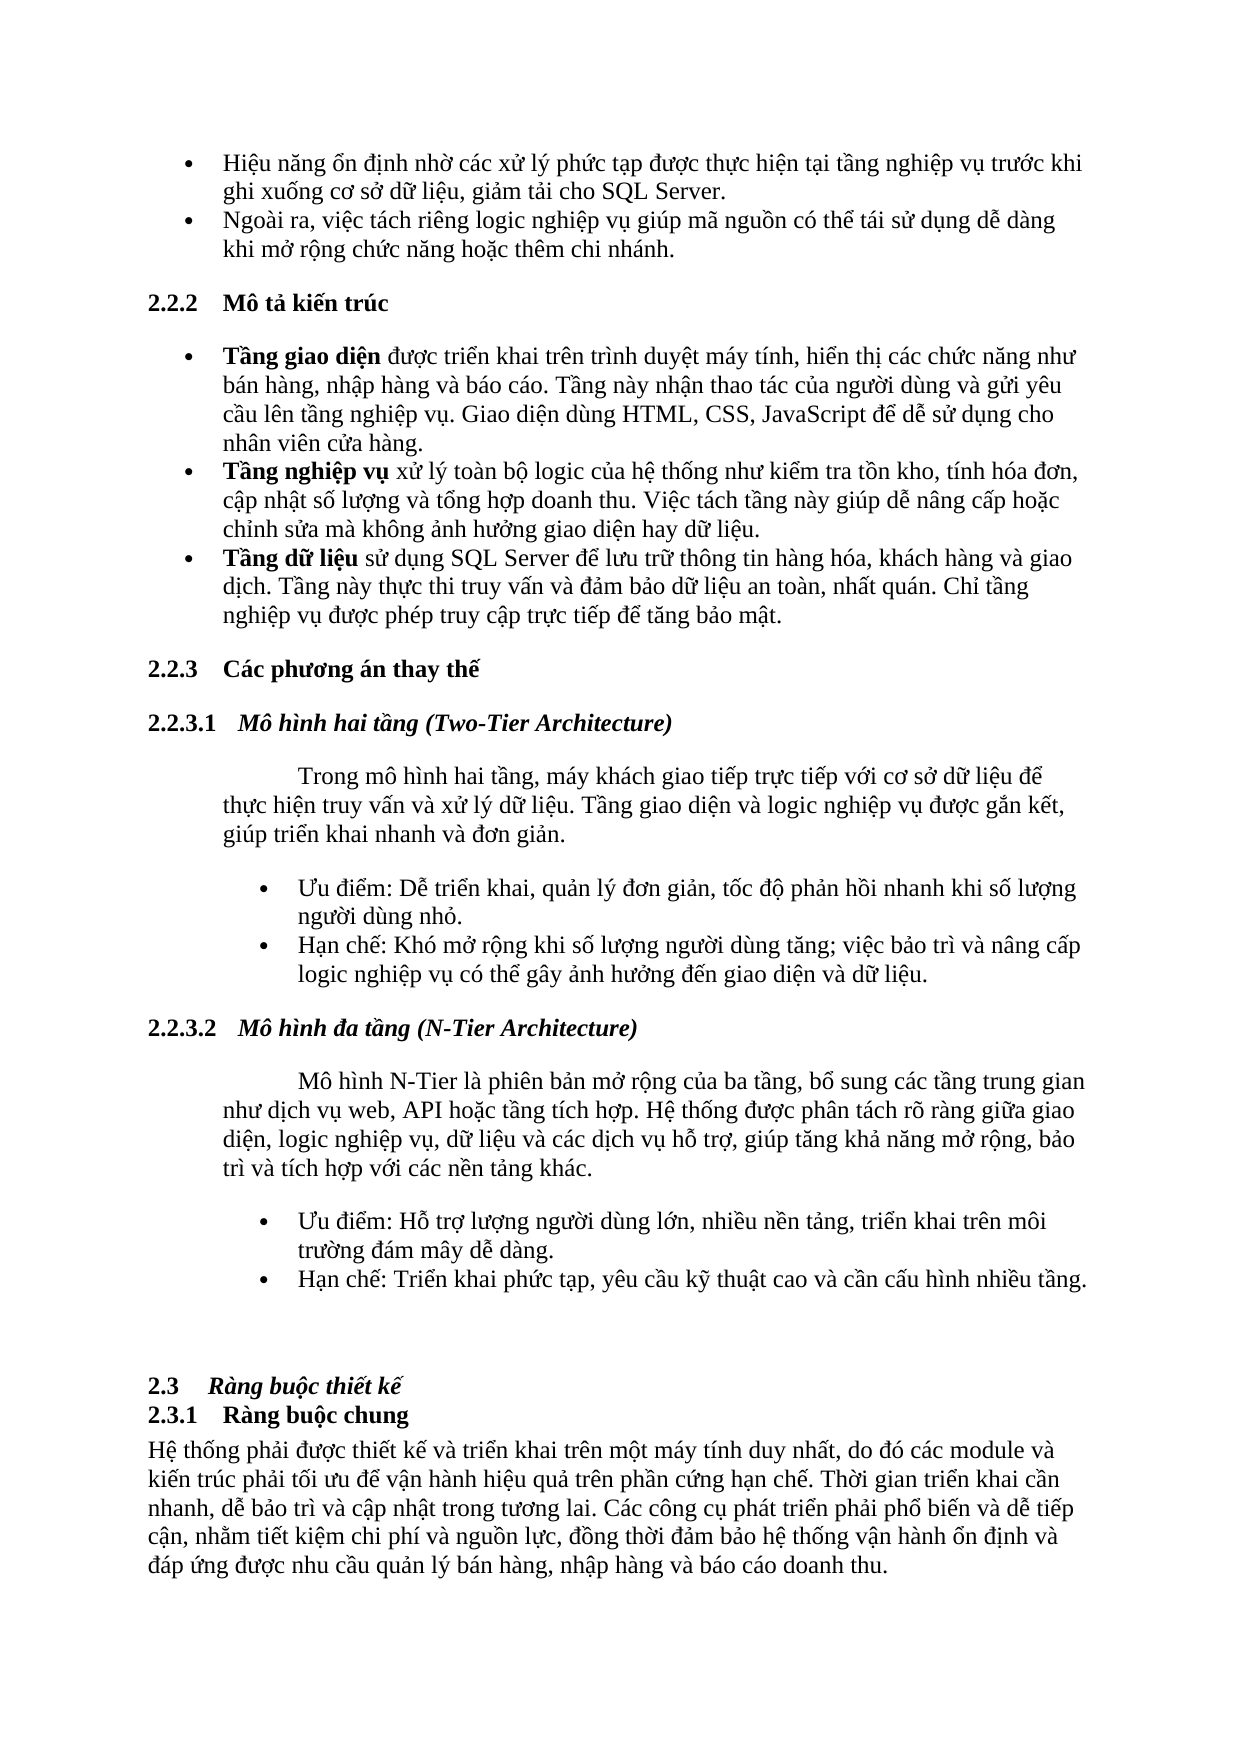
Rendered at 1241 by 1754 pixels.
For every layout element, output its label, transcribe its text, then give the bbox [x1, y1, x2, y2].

subtitle Mô hình đa tầng (N-Tier Architecture) [148, 1013, 1092, 1041]
list Tầng dữ liệu sử dụng SQL Server để lưu trữ thông tin hàng hóa, khách hàng và giao dịch. Tầng này thực thi truy vấn và đảm bảo dữ liệu an toàn, nhất quán. Chỉ tầng nghiệp vụ được phép truy cập trực tiếp để tăng bảo mật. [185, 543, 1092, 629]
text Hệ thống phải được thiết kế và triển khai trên một máy tính duy nhất, do đó các module và kiến trúc phải tối ưu để vận hành hiệu quả trên phần cứng hạn chế. Thời gian triển khai cần nhanh, dễ bảo trì và cập nhật trong tương lai. Các công cụ phát triển phải phổ biến và dễ tiếp cận, nhằm tiết kiệm chi phí và nguồn lực, đồng thời đảm bảo hệ thống vận hành ổn định và đáp ứng được nhu cầu quản lý bán hàng, nhập hàng và báo cáo doanh thu. [148, 1435, 1092, 1579]
subtitle Các phương án thay thế [148, 654, 1092, 683]
list Tầng giao diện được triển khai trên trình duyệt máy tính, hiển thị các chức năng như bán hàng, nhập hàng và báo cáo. Tầng này nhận thao tác của người dùng và gửi yêu cầu lên tầng nghiệp vụ. Giao diện dùng HTML, CSS, JavaScript để dễ sử dụng cho nhân viên cửa hàng. [185, 341, 1092, 456]
text Trong mô hình hai tầng, máy khách giao tiếp trực tiếp với cơ sở dữ liệu để thực hiện truy vấn và xử lý dữ liệu. Tầng giao diện và logic nghiệp vụ được gắn kết, giúp triển khai nhanh và đơn giản. [223, 761, 1092, 848]
subtitle Ràng buộc chung [148, 1400, 1092, 1429]
subtitle Ràng buộc thiết kế [148, 1371, 1092, 1400]
list Hạn chế: Triển khai phức tạp, yêu cầu kỹ thuật cao và cần cấu hình nhiều tầng. [260, 1264, 1092, 1293]
subtitle Mô tả kiến trúc [148, 288, 1092, 316]
text Mô hình N-Tier là phiên bản mở rộng của ba tầng, bổ sung các tầng trung gian như dịch vụ web, API hoặc tầng tích hợp. Hệ thống được phân tách rõ ràng giữa giao diện, logic nghiệp vụ, dữ liệu và các dịch vụ hỗ trợ, giúp tăng khả năng mở rộng, bảo trì và tích hợp với các nền tảng khác. [223, 1066, 1092, 1181]
list Hiệu năng ổn định nhờ các xử lý phức tạp được thực hiện tại tầng nghiệp vụ trước khi ghi xuống cơ sở dữ liệu, giảm tải cho SQL Server. [185, 148, 1092, 205]
list Ưu điểm: Hỗ trợ lượng người dùng lớn, nhiều nền tảng, triển khai trên môi trường đám mây dễ dàng. [260, 1206, 1092, 1264]
list Tầng nghiệp vụ xử lý toàn bộ logic của hệ thống như kiểm tra tồn kho, tính hóa đơn, cập nhật số lượng và tổng hợp doanh thu. Việc tách tầng này giúp dễ nâng cấp hoặc chỉnh sửa mà không ảnh hưởng giao diện hay dữ liệu. [185, 456, 1092, 543]
list Ngoài ra, việc tách riêng logic nghiệp vụ giúp mã nguồn có thể tái sử dụng dễ dàng khi mở rộng chức năng hoặc thêm chi nhánh. [185, 205, 1092, 263]
list Ưu điểm: Dễ triển khai, quản lý đơn giản, tốc độ phản hồi nhanh khi số lượng người dùng nhỏ. [260, 873, 1092, 930]
list Hạn chế: Khó mở rộng khi số lượng người dùng tăng; việc bảo trì và nâng cấp logic nghiệp vụ có thể gây ảnh hưởng đến giao diện và dữ liệu. [260, 930, 1092, 988]
subtitle Mô hình hai tầng (Two-Tier Architecture) [148, 708, 1092, 736]
